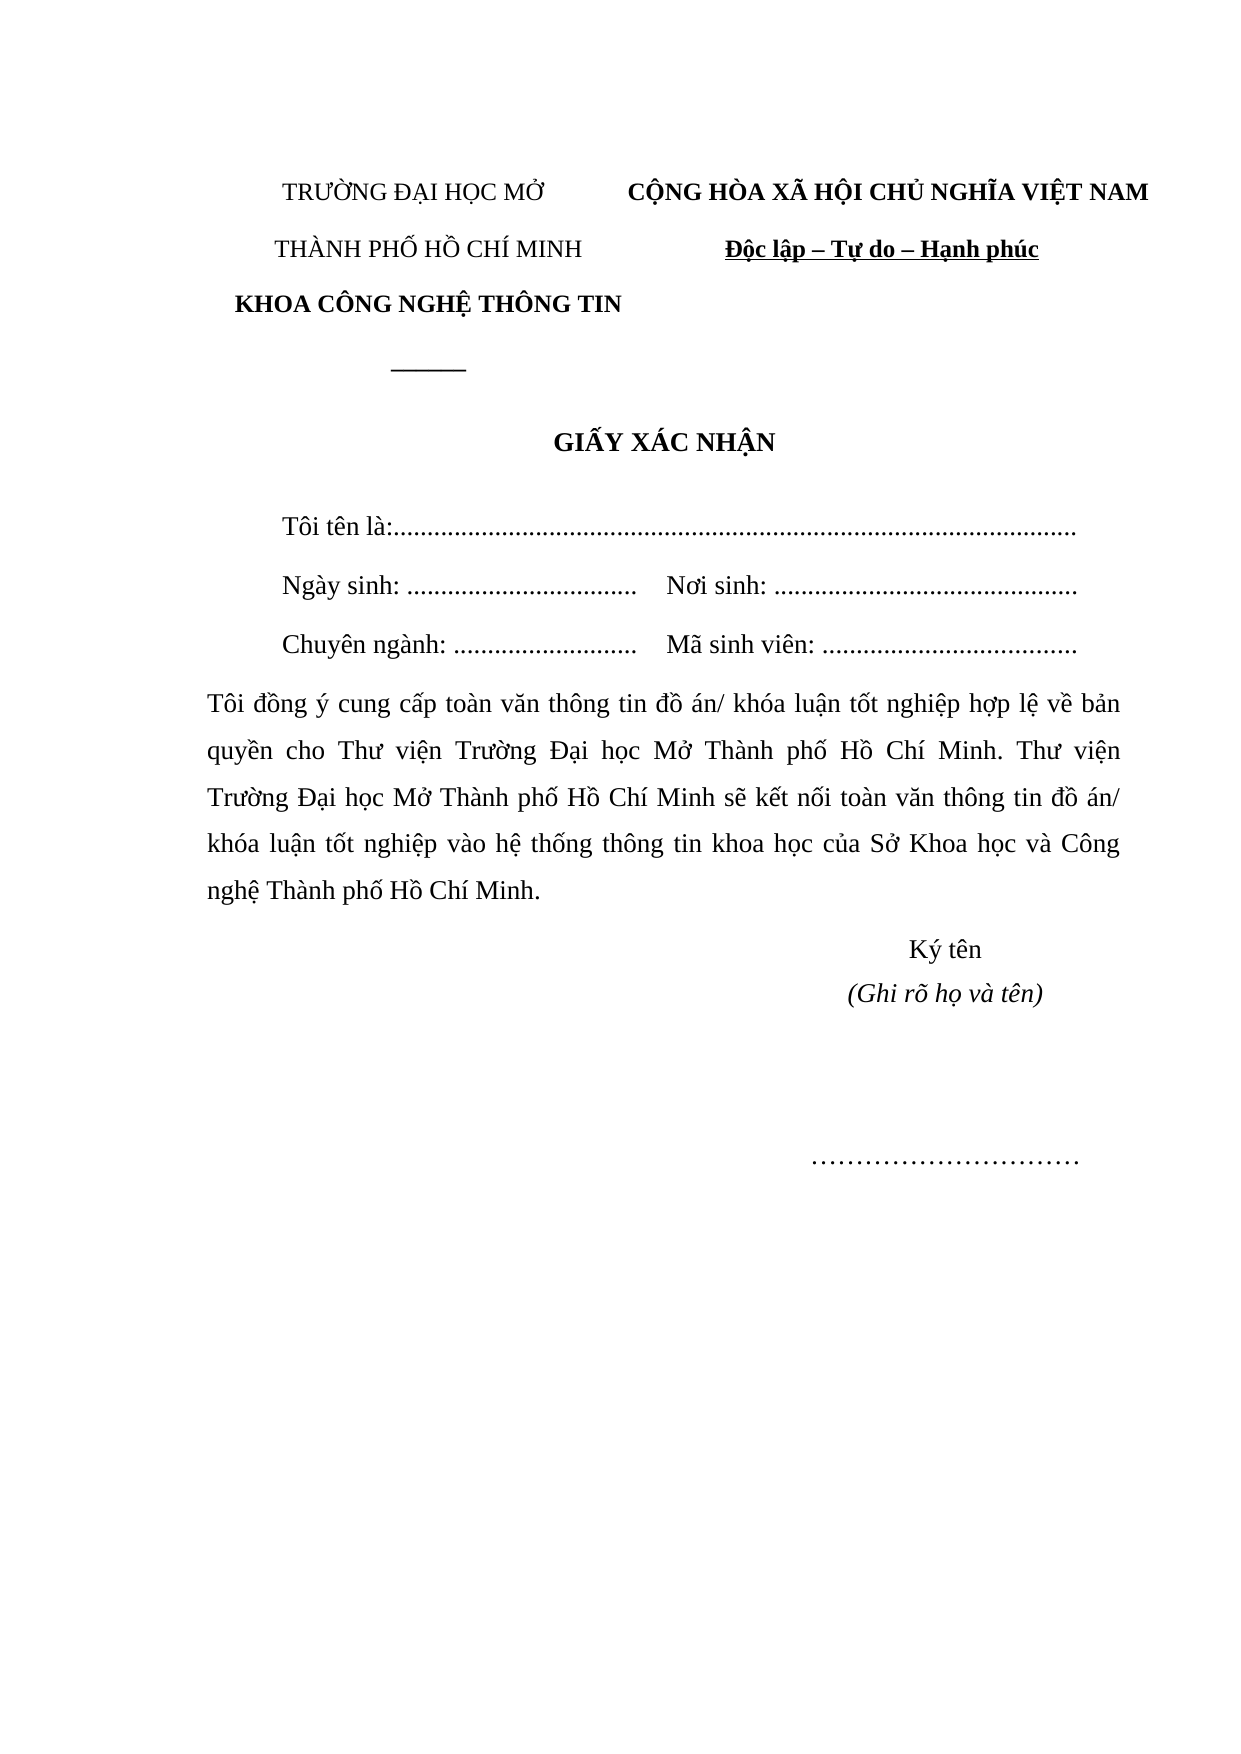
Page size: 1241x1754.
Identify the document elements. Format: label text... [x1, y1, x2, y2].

text GIẤY XÁC NHẬN [207, 426, 1122, 457]
text (Ghi rõ họ và tên) [207, 977, 1122, 1008]
text TRƯỜNG ĐẠI HỌC MỞ CỘNG HÒA XÃ HỘI CHỦ NGHĨA VIỆT NAM [207, 177, 1122, 206]
text ______ [207, 345, 1122, 374]
text Ký tên [207, 933, 1122, 964]
text ………………………… [207, 1139, 1122, 1170]
text Tôi tên là: [207, 510, 1122, 541]
text Tôi đồng ý cung cấp toàn văn thông tin đồ án/ khóa luận tốt nghiệp hợp lệ về bản quyền cho Thư viện Trường Đại học Mở Thành phố Hồ Chí Minh. Thư viện Trường Đại học Mở Thành phố Hồ Chí Minh sẽ kết nối toàn văn thông tin đồ án/ khóa luận tốt nghiệp vào hệ thống thông tin khoa học của Sở Khoa học và Công nghệ Thành phố Hồ Chí Minh. [207, 687, 1122, 905]
text KHOA CÔNG NGHỆ THÔNG TIN [207, 289, 1122, 318]
text Ngày sinh: Nơi sinh: [207, 569, 1122, 600]
text THÀNH PHỐ HỒ CHÍ MINH Độc lập – Tự do – Hạnh phúc [207, 234, 1122, 263]
text Chuyên ngành: Mã sinh viên: [207, 628, 1122, 659]
